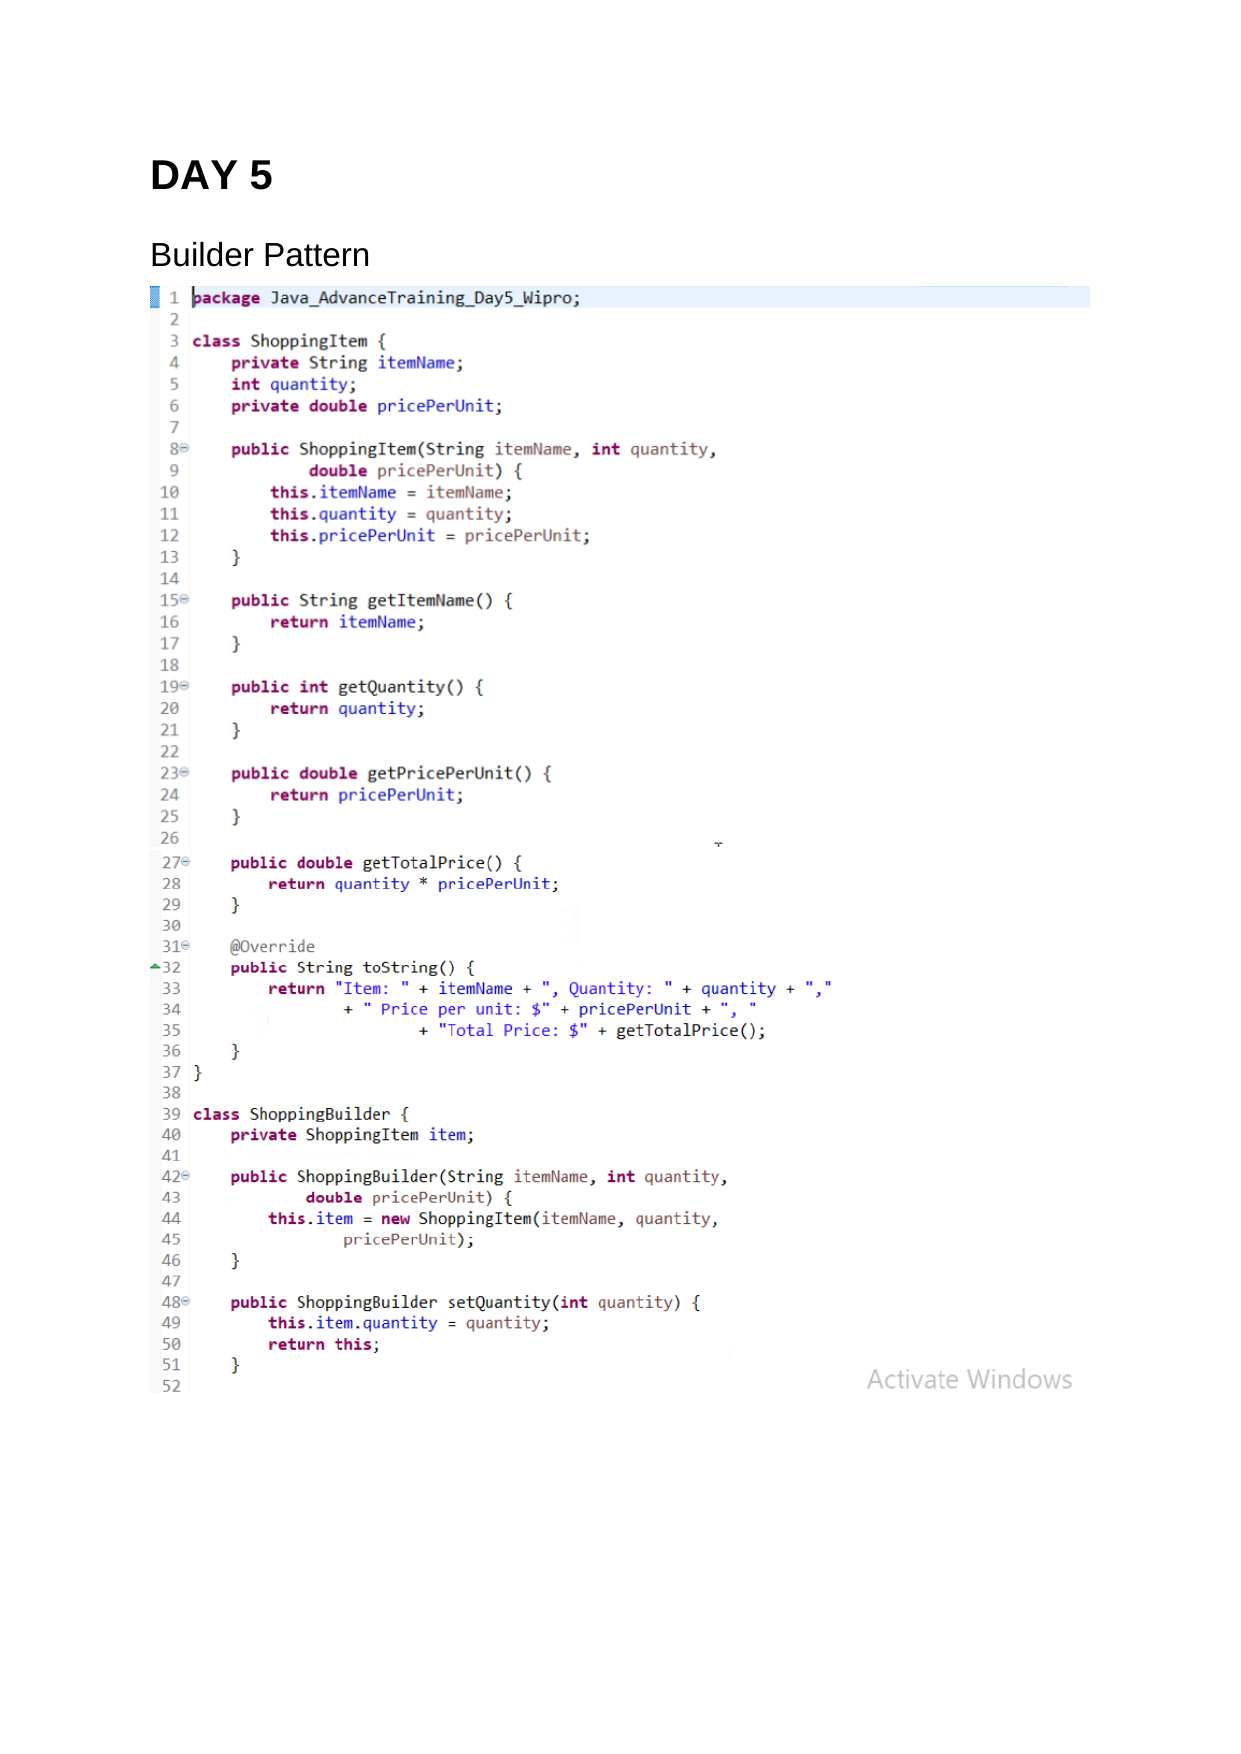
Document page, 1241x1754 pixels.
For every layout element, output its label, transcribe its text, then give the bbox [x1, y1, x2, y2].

picture [150, 286, 1091, 847]
subtitle Builder Pattern [150, 235, 1090, 274]
subtitle DAY 5 [150, 150, 1090, 198]
picture [150, 850, 1091, 1393]
